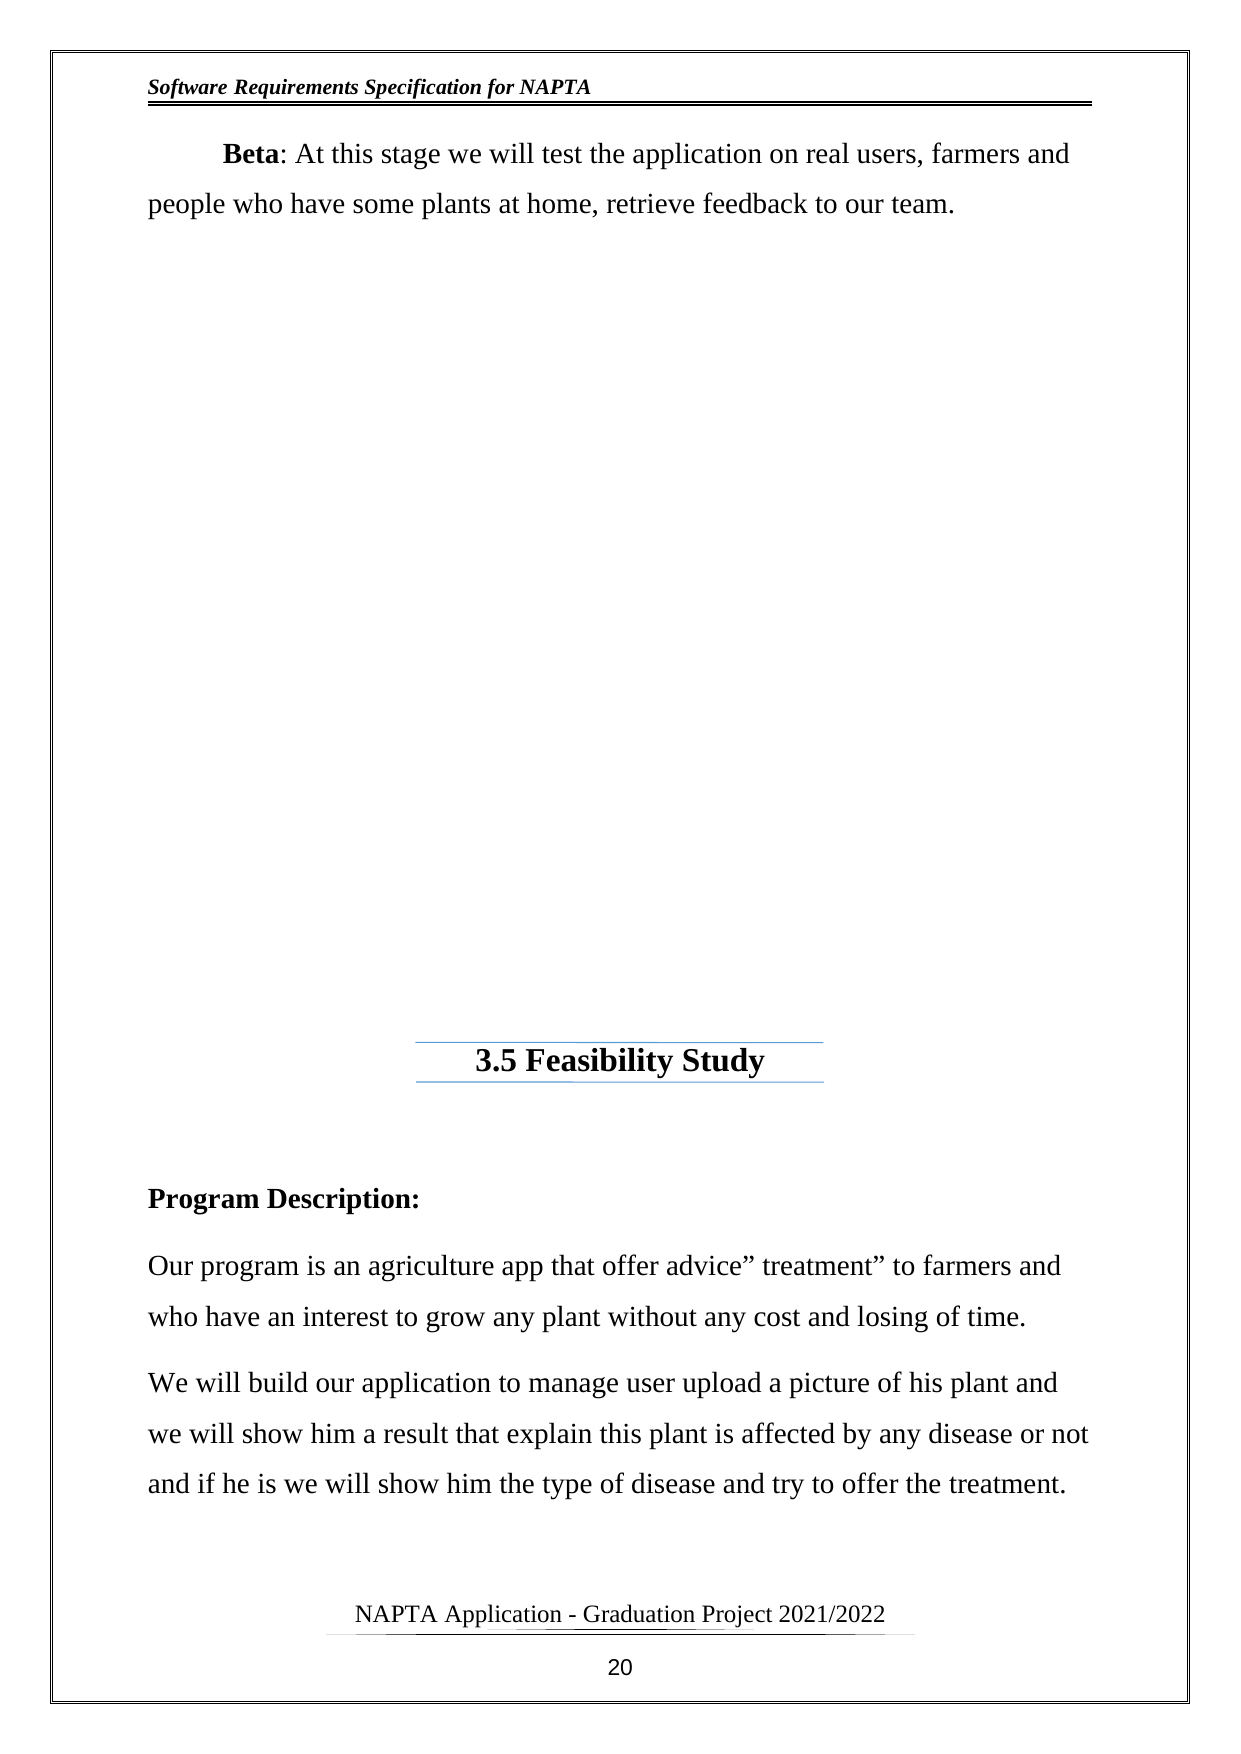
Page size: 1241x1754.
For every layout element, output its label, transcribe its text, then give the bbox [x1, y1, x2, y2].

text Beta: At this stage we will test the application on real users, farmers and people who have some plants at home, retrieve feedback to our team. [148, 136, 1092, 220]
text We will build our application to manage user upload a picture of his plant and we will show him a result that explain this plant is affected by any disease or not and if he is we will show him the type of disease and try to offer the treatment. [148, 1366, 1092, 1500]
text Program Description: [148, 1181, 1092, 1215]
text Our program is an agriculture app that offer advice” treatment” to farmers and who have an interest to grow any plant without any cost and losing of time. [148, 1248, 1092, 1332]
text 3.5 Feasibility Study [148, 1040, 1092, 1078]
